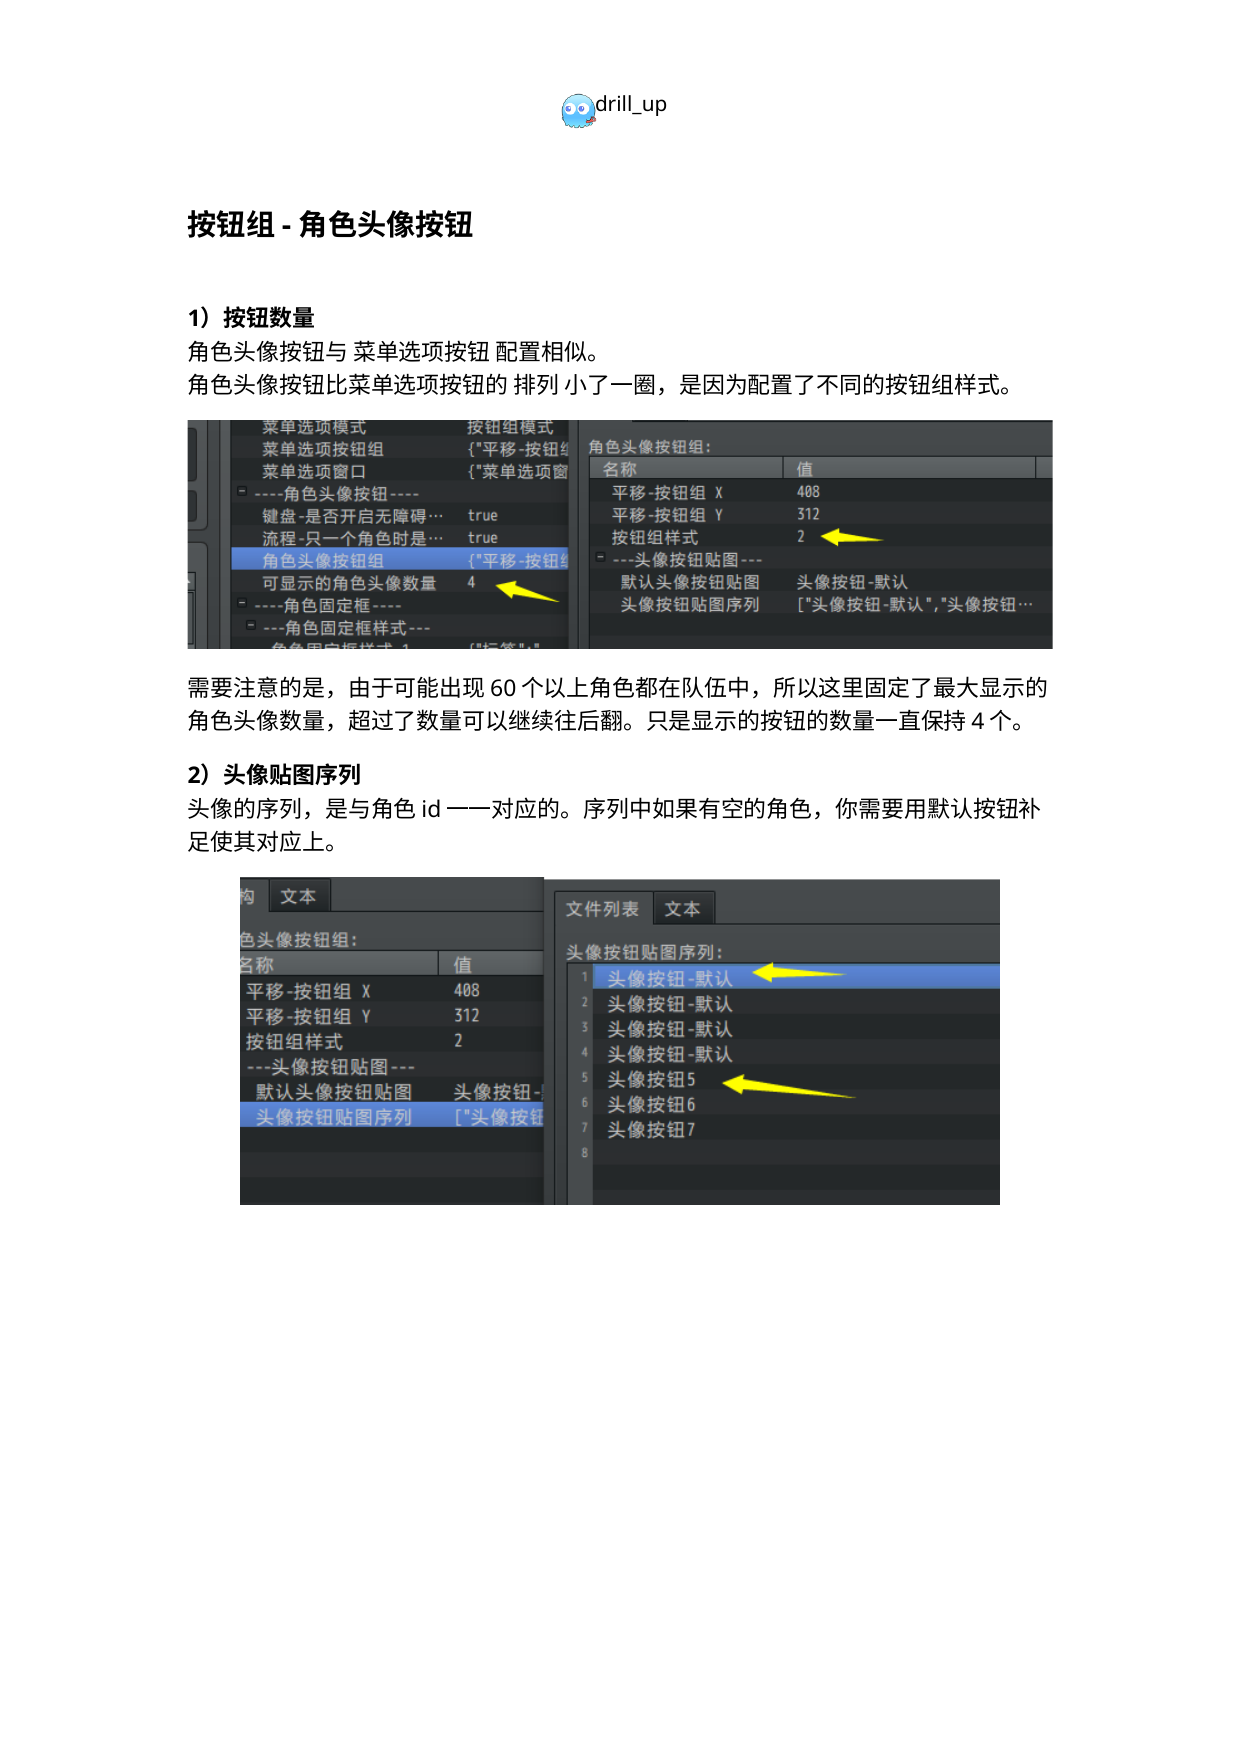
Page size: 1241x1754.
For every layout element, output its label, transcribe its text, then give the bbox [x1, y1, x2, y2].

text 需要注意的是，由于可能出现60个以上角色都在队伍中，所以这里固定了最大显示的角色头像数量，超过了数量可以继续往后翻。只是显示的按钮的数量一直保持4个。 [187, 670, 1053, 736]
text 按钮组 - 角色头像按钮 [187, 189, 1053, 257]
text 头像的序列，是与角色id一一对应的。序列中如果有空的角色，你需要用默认按钮补足使其对应上。 [187, 791, 1053, 857]
text 2）头像贴图序列 [187, 757, 1053, 791]
text 1）按钮数量 [187, 300, 1053, 333]
text 角色头像按钮与 菜单选项按钮 配置相似。 [187, 333, 1053, 367]
text 角色头像按钮比菜单选项按钮的 排列 小了一圈，是因为配置了不同的按钮组样式。 [187, 367, 1053, 400]
picture [556, 88, 597, 130]
picture [187, 420, 1053, 649]
picture [240, 877, 1000, 1205]
